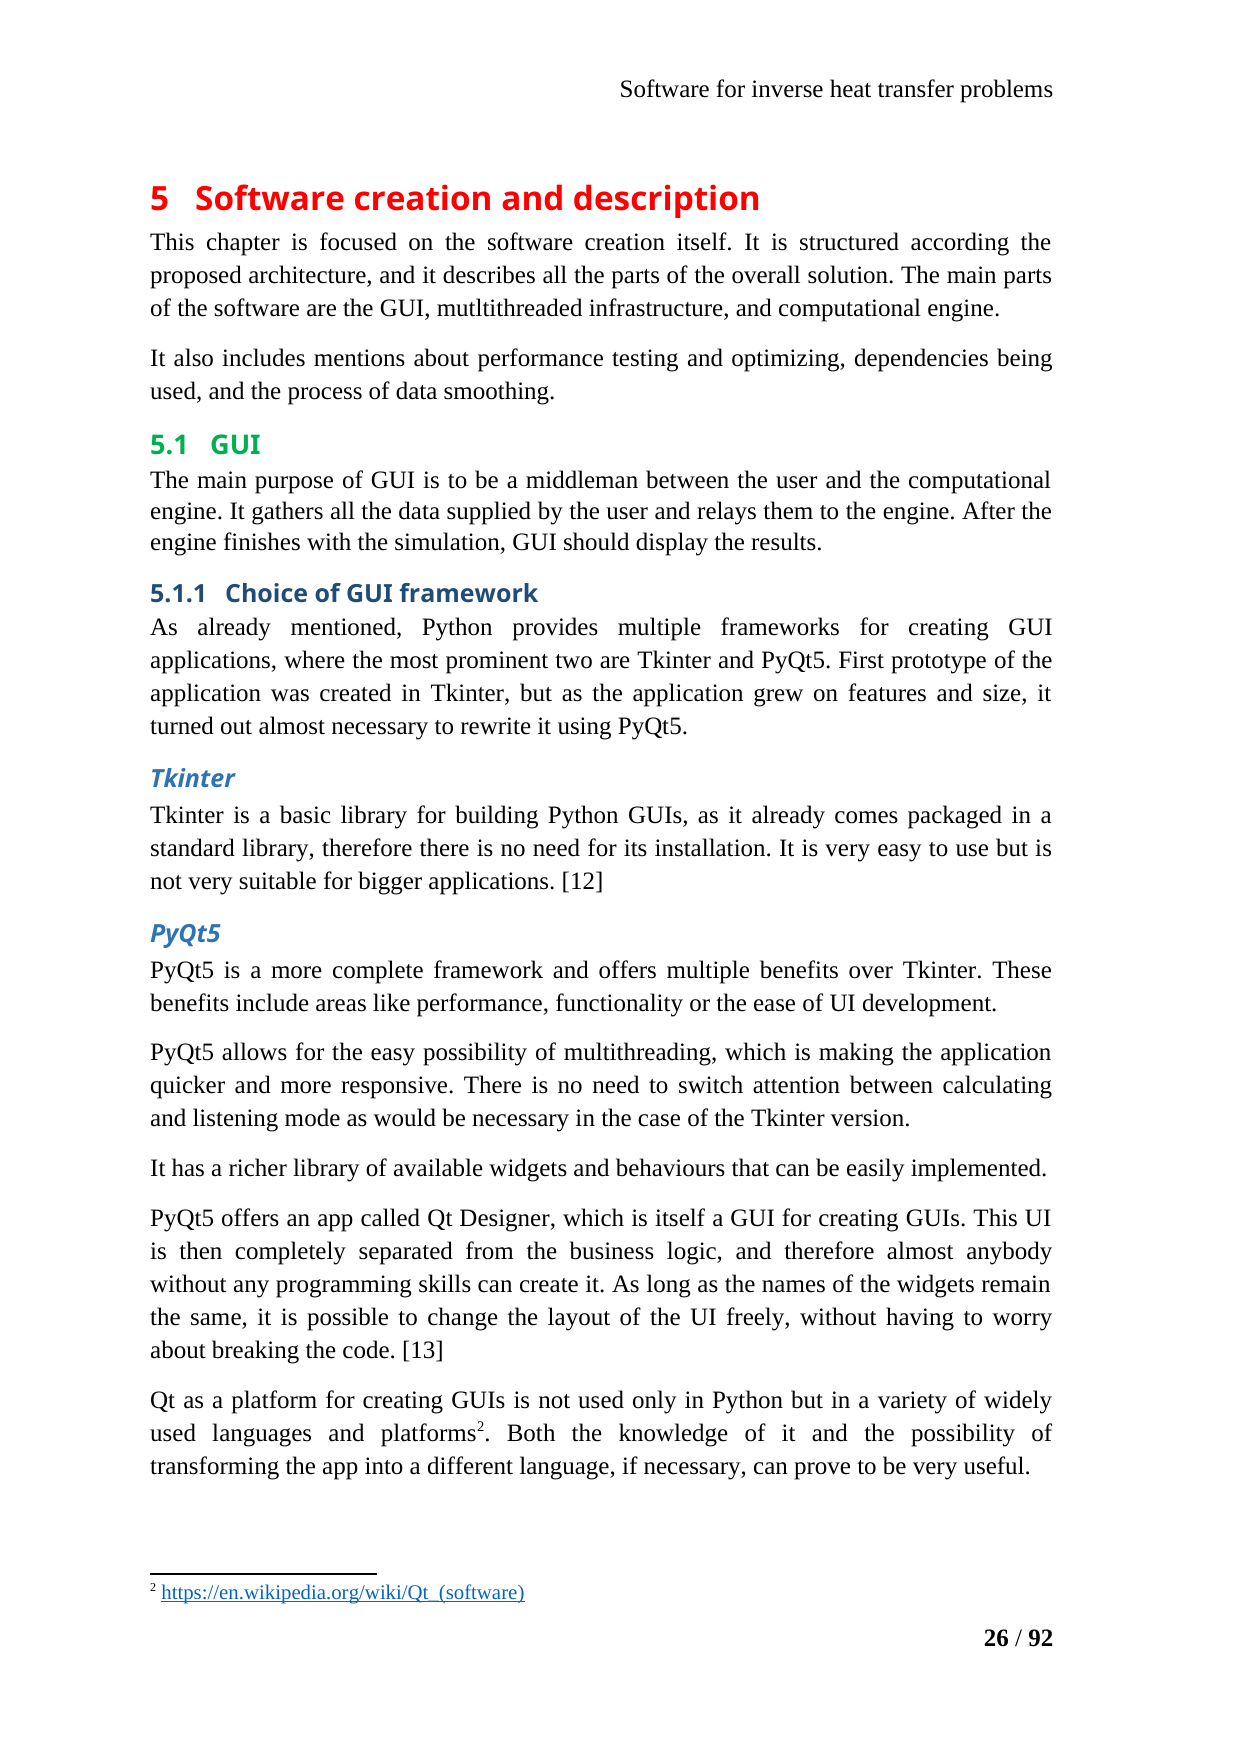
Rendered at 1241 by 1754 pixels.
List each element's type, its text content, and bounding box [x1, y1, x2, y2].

subtitle GUI [150, 426, 1053, 462]
text PyQt5 offers an app called Qt Designer, which is itself a GUI for creating GUIs. This UI is then completely separated from the business logic, and therefore almost anybody without any programming skills can create it. As long as the names of the widgets remain the same, it is possible to change the layout of the UI freely, without having to worry about breaking the code. [13] [150, 1203, 1053, 1364]
subtitle Tkinter [150, 761, 1053, 795]
text This chapter is focused on the software creation itself. It is structured according the proposed architecture, and it describes all the parts of the overall solution. The main parts of the software are the GUI, mutltithreaded infrastructure, and computational engine. [150, 227, 1053, 322]
subtitle Software creation and description [150, 175, 1053, 220]
subtitle PyQt5 [150, 916, 1053, 950]
text PyQt5 is a more complete framework and offers multiple benefits over Tkinter. These benefits include areas like performance, functionality or the ease of UI development. [150, 955, 1053, 1017]
text The main purpose of GUI is to be a middleman between the user and the computational engine. It gathers all the data supplied by the user and relays them to the engine. After the engine finishes with the simulation, GUI should display the results. [150, 465, 1053, 556]
text It has a richer library of available widgets and behaviours that can be easily implemented. [150, 1153, 1053, 1182]
subtitle Choice of GUI framework [150, 575, 1053, 609]
text It also includes mentions about performance testing and optimizing, dependencies being used, and the process of data smoothing. [150, 343, 1053, 405]
text PyQt5 allows for the easy possibility of multithreading, which is making the application quicker and more responsive. There is no need to switch attention between calculating and listening mode as would be necessary in the case of the Tkinter version. [150, 1037, 1053, 1132]
text Qt as a platform for creating GUIs is not used only in Python but in a variety of widely used languages and platforms. Both the knowledge of it and the possibility of transforming the app into a different language, if necessary, can prove to be very useful. [150, 1385, 1053, 1479]
text As already mentioned, Python provides multiple frameworks for creating GUI applications, where the most prominent two are Tkinter and PyQt5. First prototype of the application was created in Tkinter, but as the application grew on features and size, it turned out almost necessary to rewrite it using PyQt5. [150, 612, 1053, 740]
text Tkinter is a basic library for building Python GUIs, as it already comes packaged in a standard library, therefore there is no need for its installation. It is very easy to use but is not very suitable for bigger applications. [12] [150, 800, 1053, 895]
